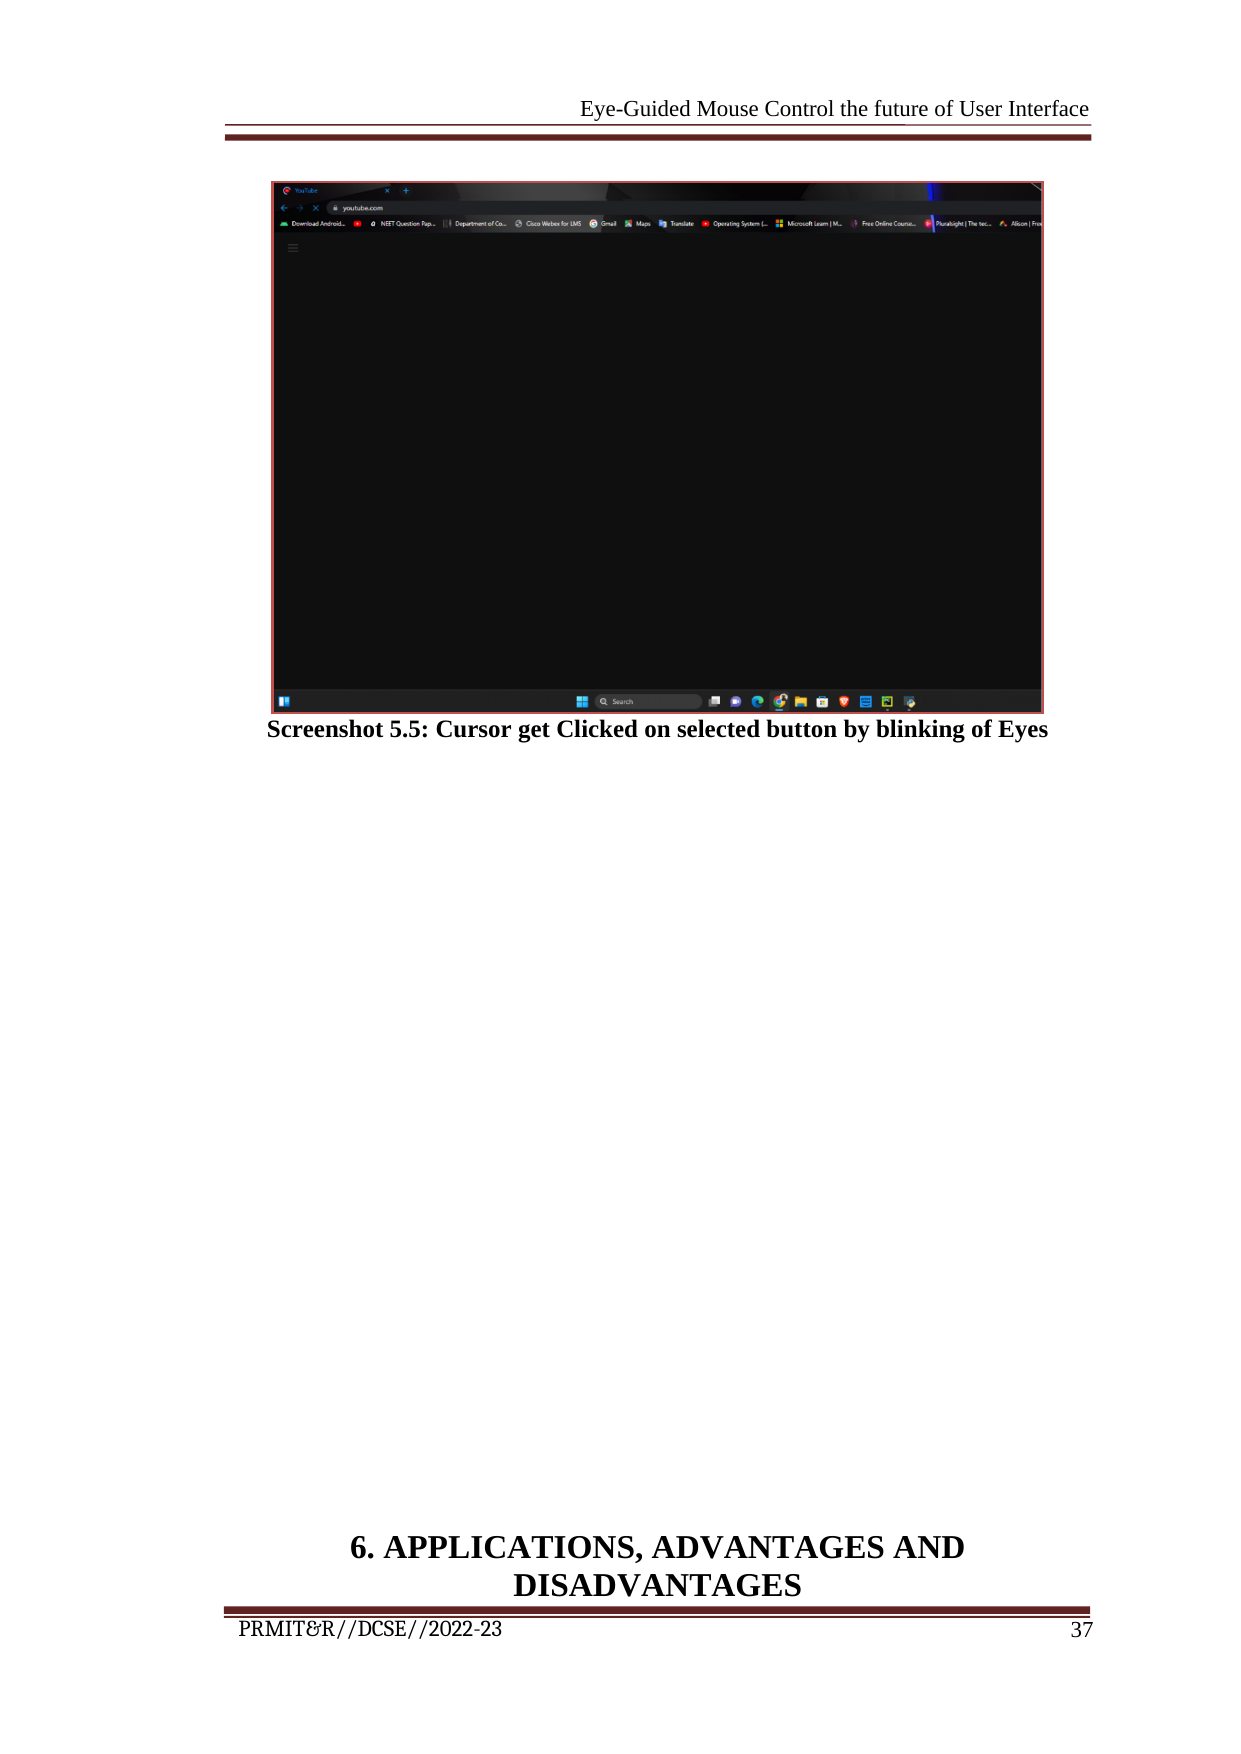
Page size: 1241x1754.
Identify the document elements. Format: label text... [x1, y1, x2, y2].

subtitle 6. APPLICATIONS, ADVANTAGES AND DISADVANTAGES [225, 1527, 1090, 1604]
picture [274, 183, 1042, 712]
